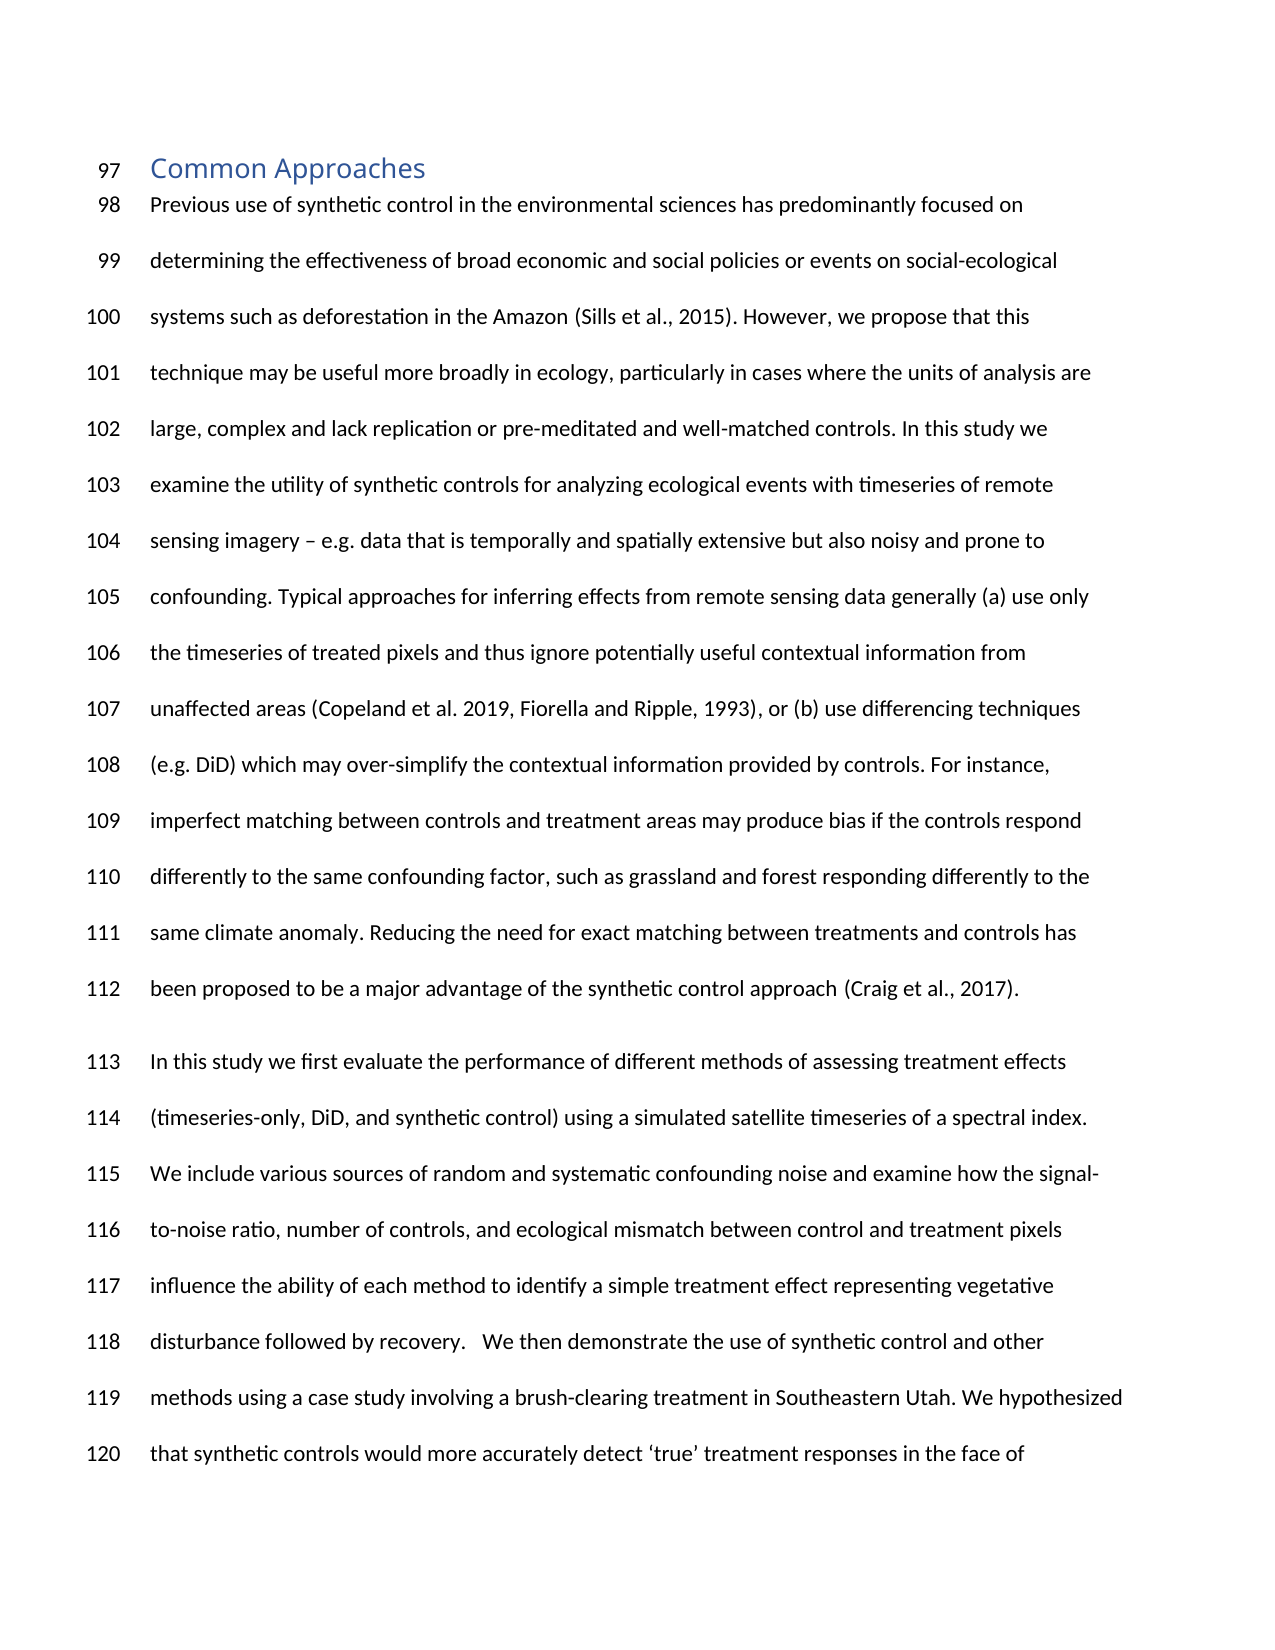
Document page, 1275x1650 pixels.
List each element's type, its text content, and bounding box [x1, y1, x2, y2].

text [150, 1047, 1125, 1467]
subtitle Common Approaches [150, 150, 1125, 187]
text Previous use of synthetic control in the environmental sciences has predominantly focused on determining the effectiveness of broad economic and social policies or events on social-ecological systems such as deforestation in the Amazon (Sills et al., 2015). However, we propose that this technique may be useful more broadly in ecology, particularly in cases where the units of analysis are large, complex and lack replication or pre-meditated and well-matched controls. In this study we examine the utility of synthetic controls for analyzing ecological events with timeseries of remote sensing imagery – e.g. data that is temporally and spatially extensive but also noisy and prone to confounding. Typical approaches for inferring effects from remote sensing data generally (a) use only the timeseries of treated pixels and thus ignore potentially useful contextual information from unaffected areas (Copeland et al. 2019, Fiorella and Ripple, 1993), or (b) use differencing techniques (e.g. DiD) which may over-simplify the contextual information provided by controls. For instance, imperfect matching between controls and treatment areas may produce bias if the controls respond differently to the same confounding factor, such as grassland and forest responding differently to the same climate anomaly. Reducing the need for exact matching between treatments and controls has been proposed to be a major advantage of the synthetic control approach (Craig et al., 2017). [150, 190, 1125, 1002]
